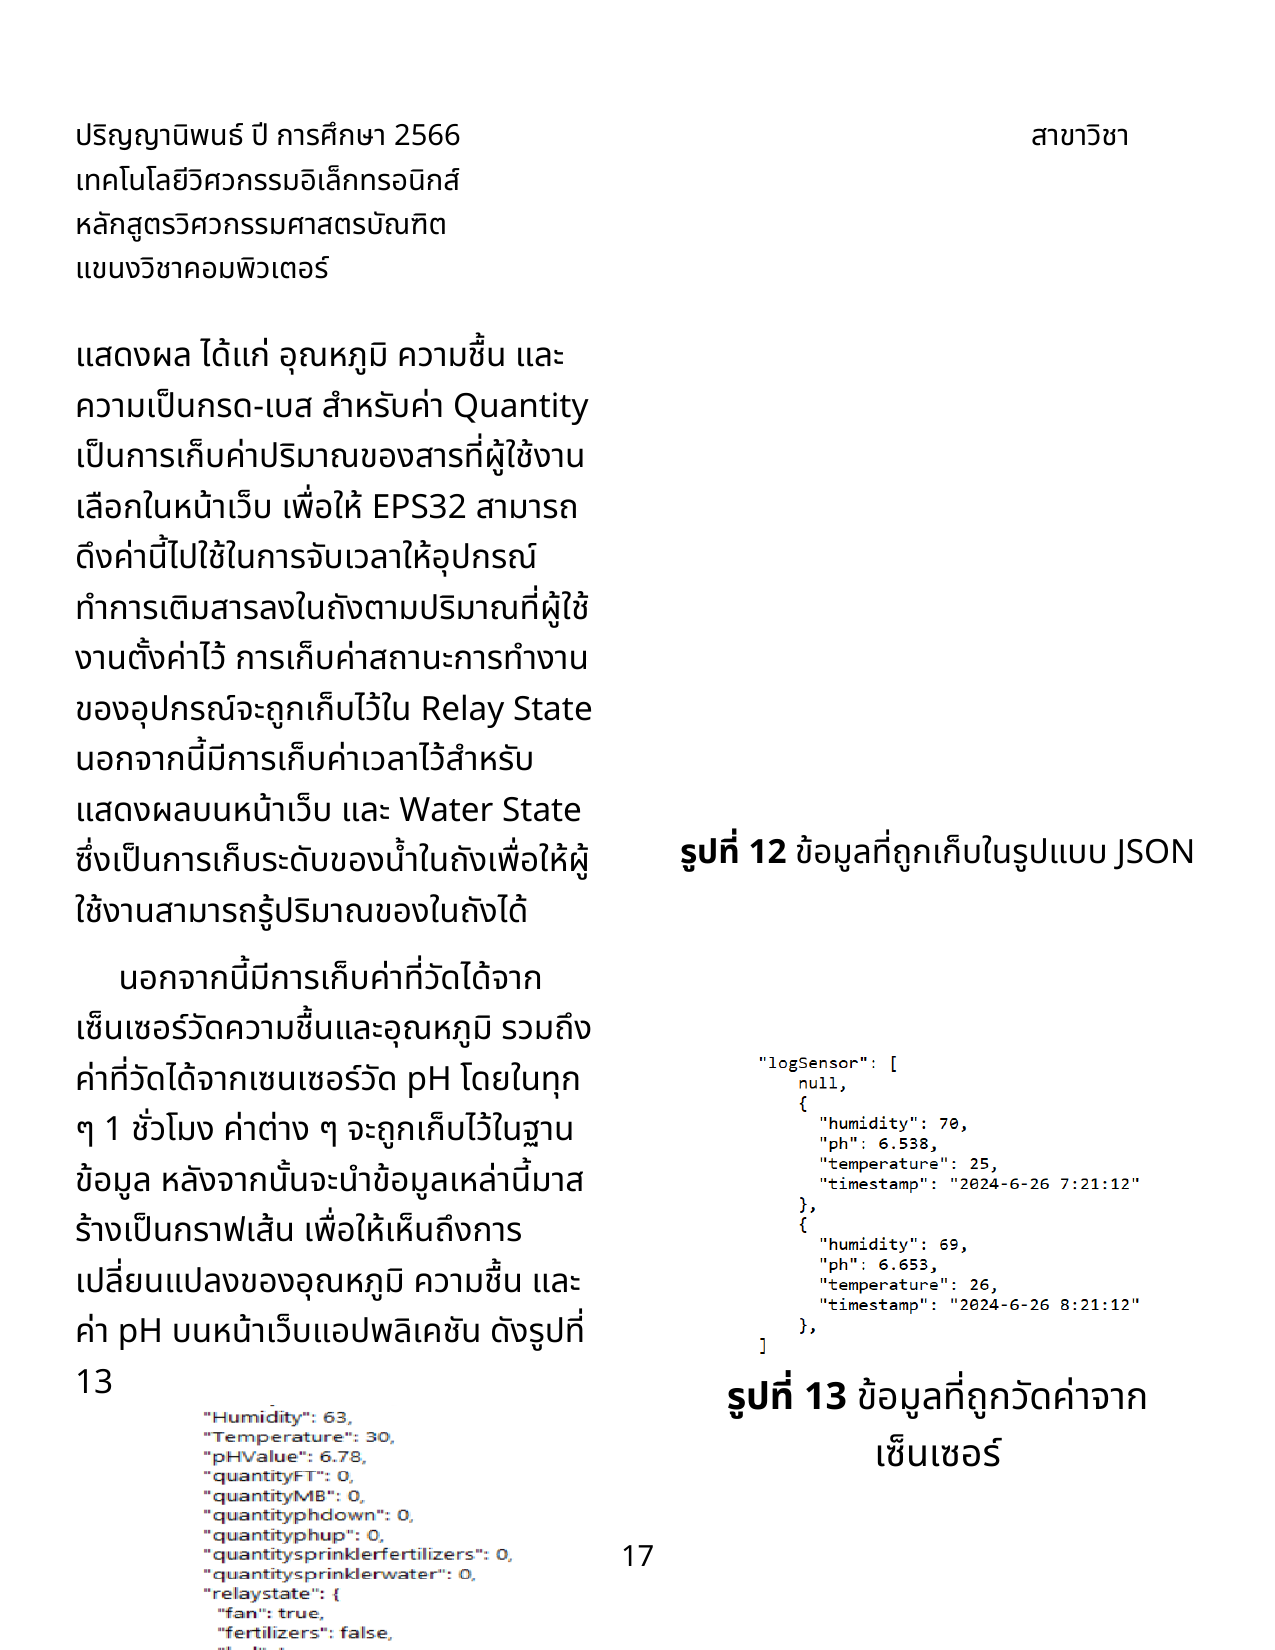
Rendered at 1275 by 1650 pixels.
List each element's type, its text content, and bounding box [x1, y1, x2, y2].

picture [174, 1405, 524, 1650]
text รูปที่ 12 ข้อมูลที่ถูกเก็บในรูปแบบ JSON [675, 828, 1200, 878]
text นอกจากนี้มีการเก็บค่าที่วัดได้จากเซ็นเซอร์วัดความชื้นและอุณหภูมิ รวมถึงค่าที่วัดได้จากเซนเซอร์วัด pH โดยในทุก ๆ 1 ชั่วโมง ค่าต่าง ๆ จะถูกเก็บไว้ในฐานข้อมูล หลังจากนั้นจะนำข้อมูลเหล่านี้มาสร้างเป็นกราฟเส้น เพื่อให้เห็นถึงการเปลี่ยนแปลงของอุณหภูมิ ความชื้น และค่า pH บนหน้าเว็บแอปพลิเคชัน ดังรูปที่ 13 [75, 954, 600, 1403]
text รูปที่ 13 ข้อมูลที่ถูกวัดค่าจากเซ็นเซอร์ [675, 1369, 1200, 1483]
picture [754, 1048, 1160, 1367]
